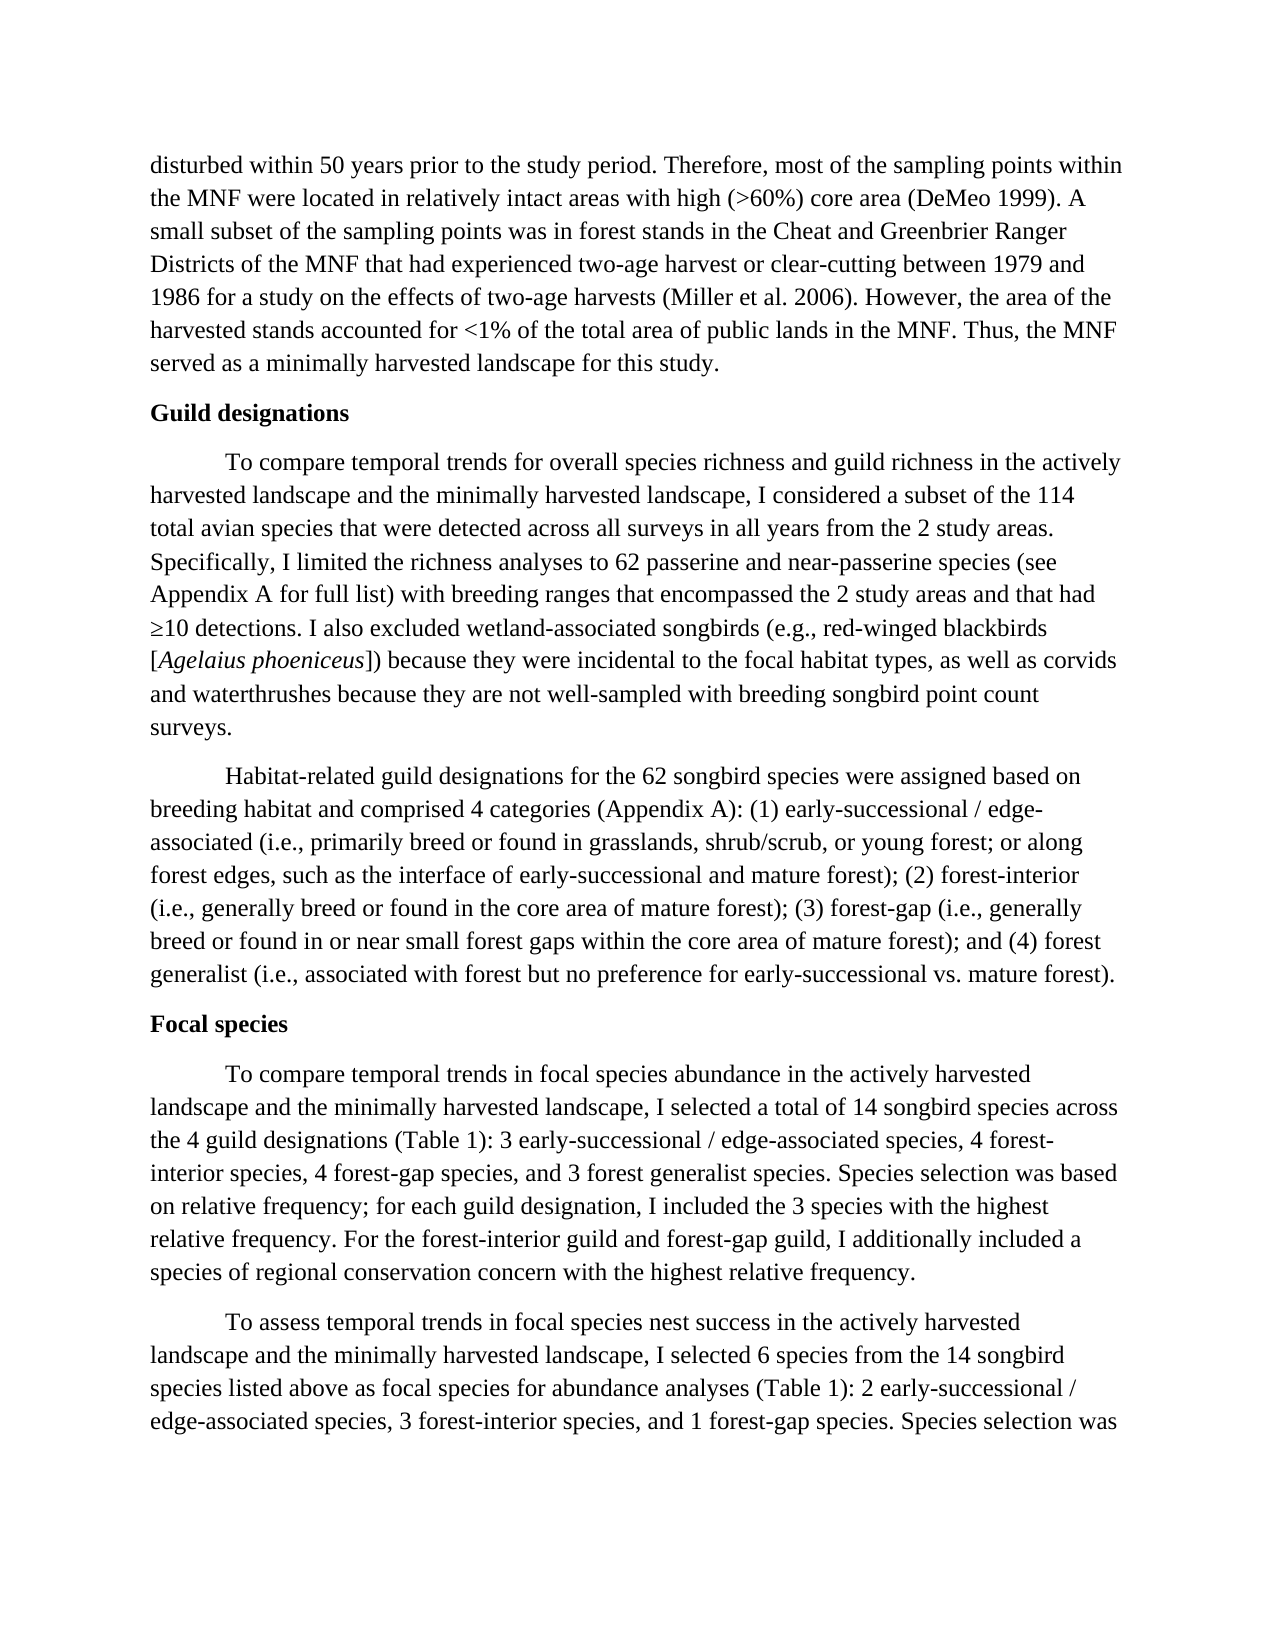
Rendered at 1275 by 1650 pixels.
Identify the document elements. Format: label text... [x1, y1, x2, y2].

text Habitat-related guild designations for the 62 songbird species were assigned based on breeding habitat and comprised 4 categories (Appendix A): (1) early-successional / edge-associated (i.e., primarily breed or found in grasslands, shrub/scrub, or young forest; or along forest edges, such as the interface of early-successional and mature forest); (2) forest-interior (i.e., generally breed or found in the core area of mature forest); (3) forest-gap (i.e., generally breed or found in or near small forest gaps within the core area of mature forest); and (4) forest generalist (i.e., associated with forest but no preference for early-successional vs. mature forest). [150, 761, 1125, 988]
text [150, 150, 1125, 377]
text Guild designations [150, 398, 1125, 427]
text Focal species [150, 1009, 1125, 1038]
text To compare temporal trends in focal species abundance in the actively harvested landscape and the minimally harvested landscape, I selected a total of 14 songbird species across the 4 guild designations (Table 1): 3 early-successional / edge-associated species, 4 forest-interior species, 4 forest-gap species, and 3 forest generalist species. Species selection was based on relative frequency; for each guild designation, I included the 3 species with the highest relative frequency. For the forest-interior guild and forest-gap guild, I additionally included a species of regional conservation concern with the highest relative frequency. [150, 1059, 1125, 1286]
text To compare temporal trends for overall species richness and guild richness in the actively harvested landscape and the minimally harvested landscape, I considered a subset of the 114 total avian species that were detected across all surveys in all years from the 2 study areas. Specifically, I limited the richness analyses to 62 passerine and near-passerine species (see Appendix A for full list) with breeding ranges that encompassed the 2 study areas and that had ≥10 detections. I also excluded wetland-associated songbirds (e.g., red-winged blackbirds [Agelaius phoeniceus]) because they were incidental to the focal habitat types, as well as corvids and waterthrushes because they are not well-sampled with breeding songbird point count surveys. [150, 447, 1125, 740]
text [150, 1307, 1125, 1434]
